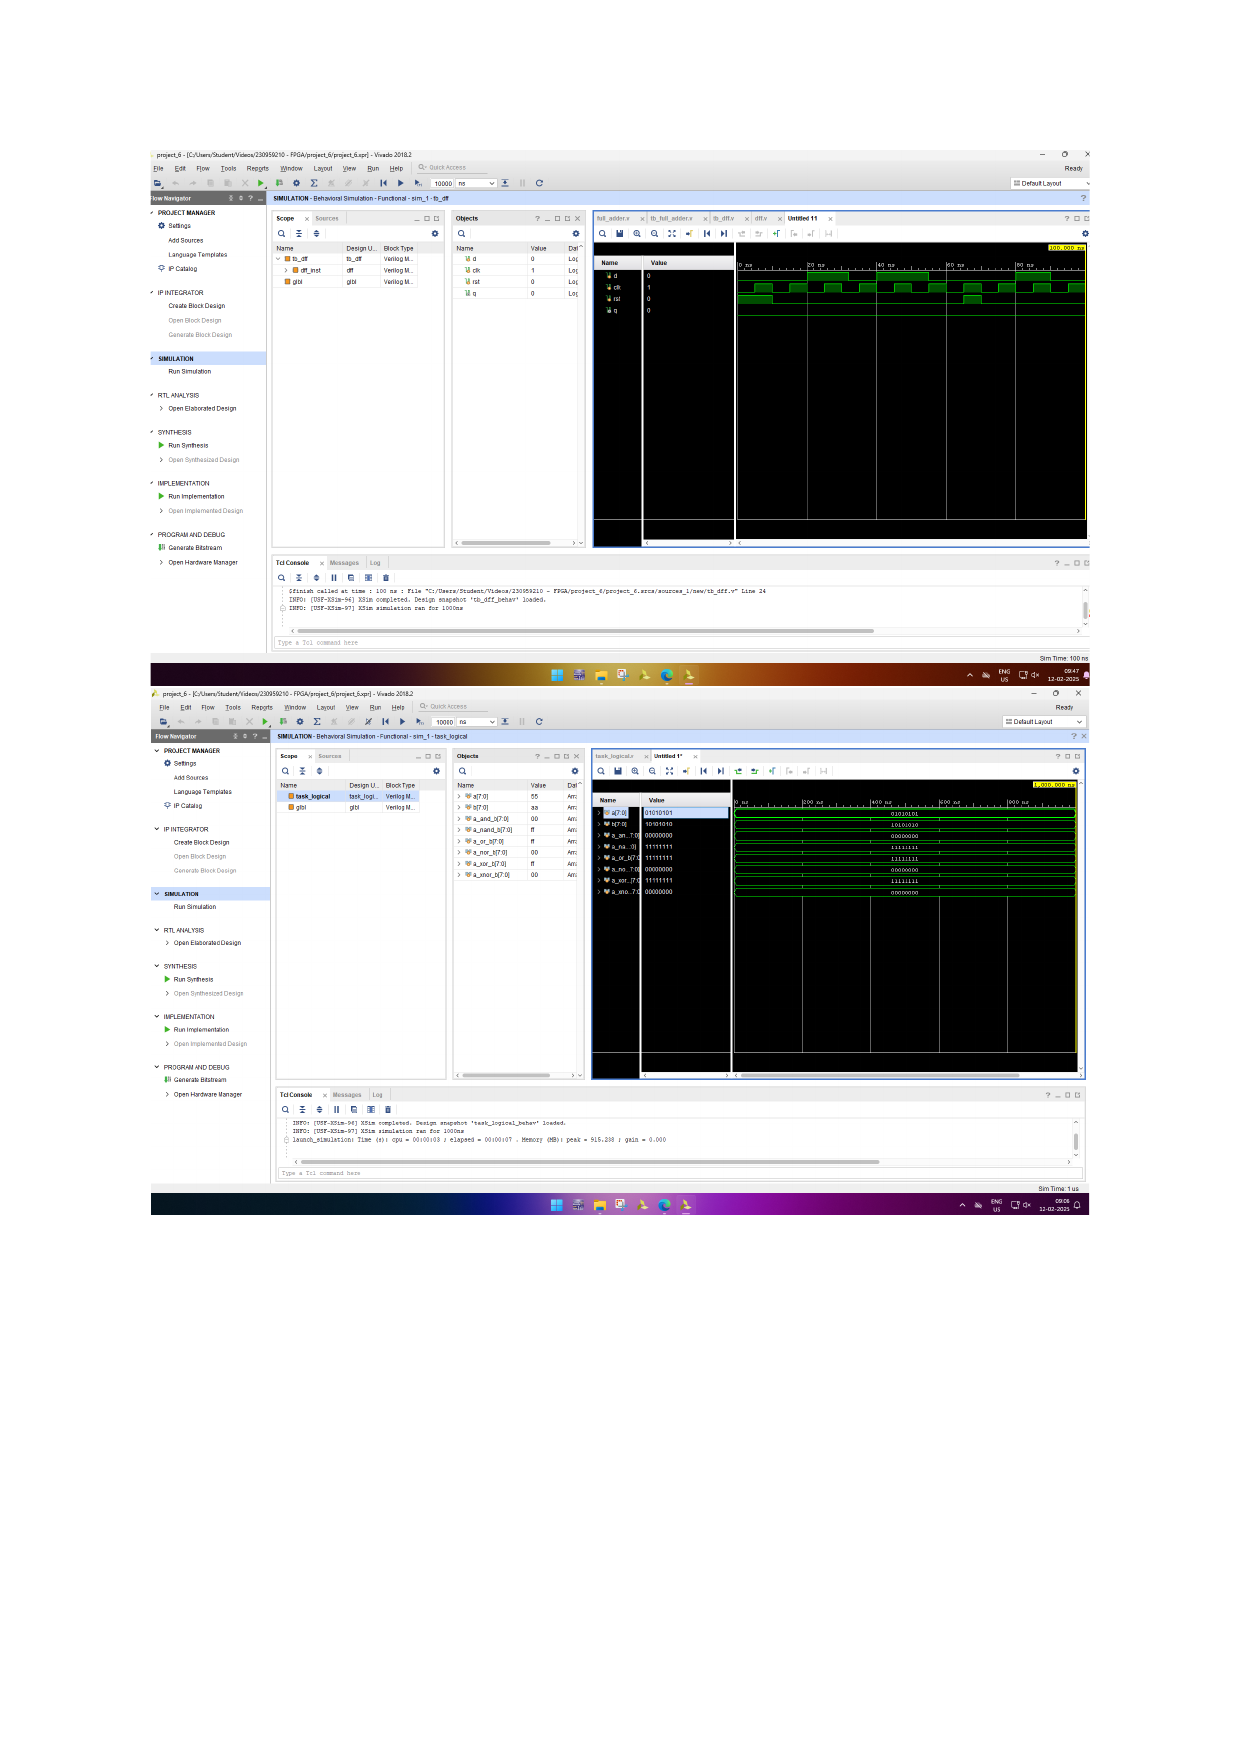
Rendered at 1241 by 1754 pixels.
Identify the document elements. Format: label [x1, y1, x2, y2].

picture [150, 150, 1090, 686]
picture [151, 688, 1090, 1215]
